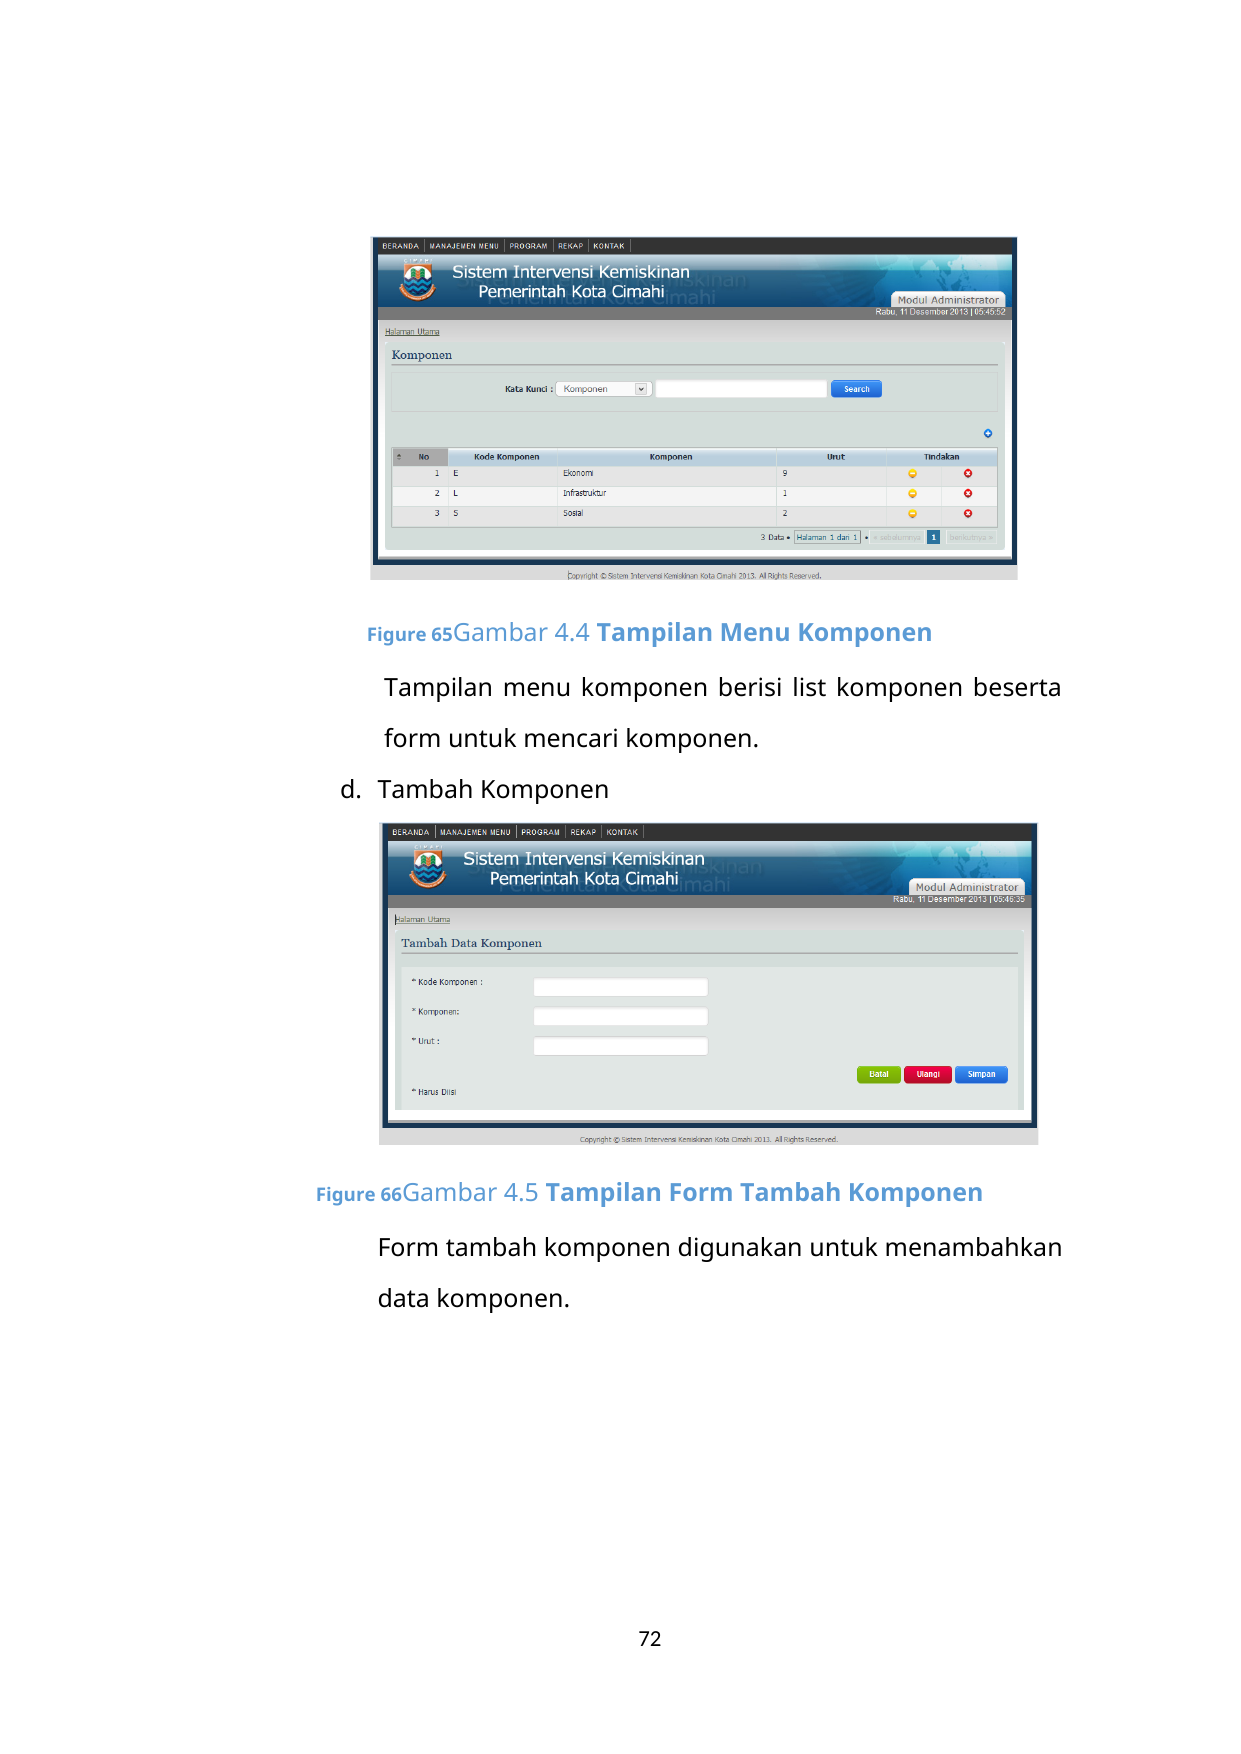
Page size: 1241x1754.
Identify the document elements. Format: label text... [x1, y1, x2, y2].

list Tambah Komponen [340, 772, 1063, 806]
text Figure 66Gambar 4.5 Tampilan Form Tambah Komponen [236, 1175, 1063, 1209]
picture [379, 822, 1039, 1145]
picture [370, 236, 1018, 580]
list Tampilan menu komponen berisi list komponen beserta form untuk mencari komponen. [384, 670, 1063, 755]
list Form tambah komponen digunakan untuk menambahkan data komponen. [377, 1230, 1063, 1315]
text Figure 65Gambar 4.4 Tampilan Menu Komponen [236, 615, 1063, 649]
